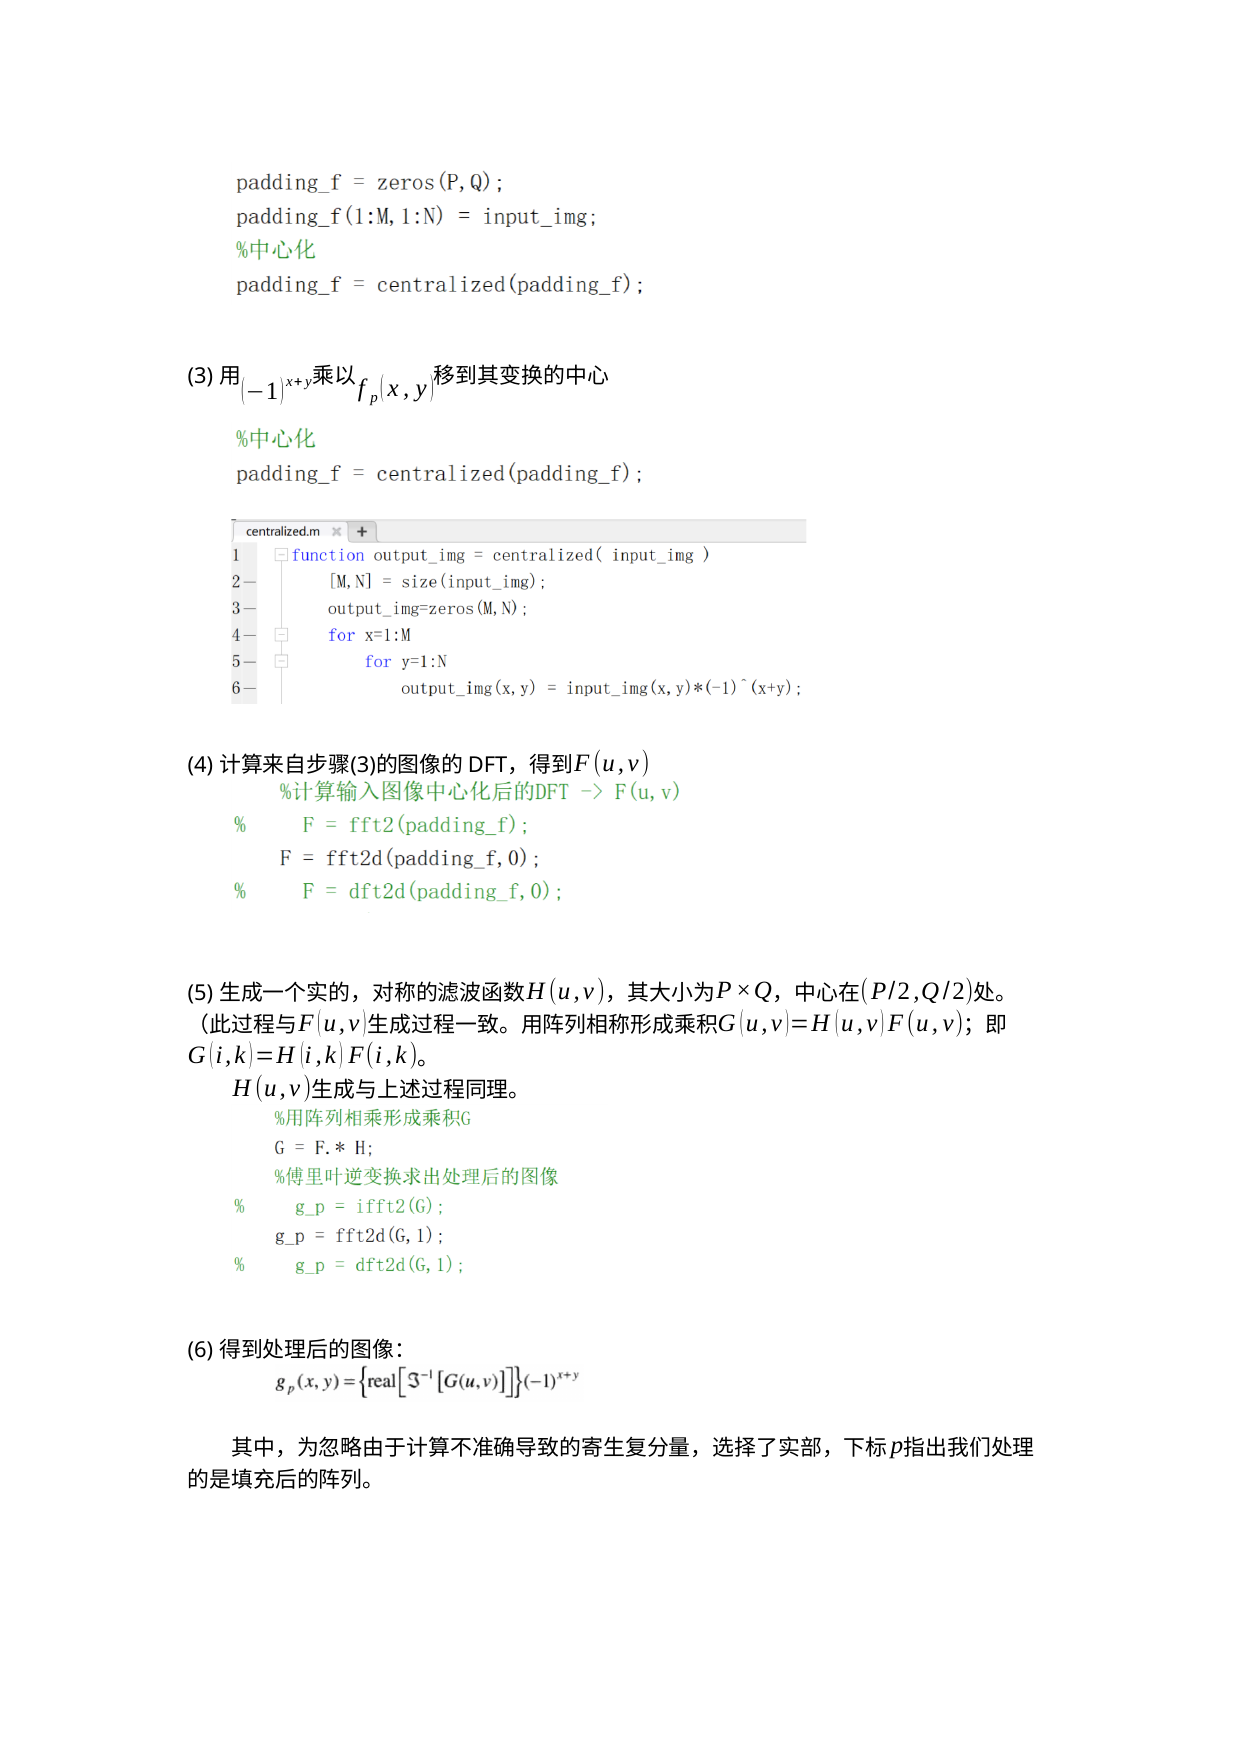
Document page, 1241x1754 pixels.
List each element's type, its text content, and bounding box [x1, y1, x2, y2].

picture [231, 162, 664, 305]
picture [275, 1364, 584, 1402]
picture [231, 1104, 608, 1282]
picture [231, 422, 664, 494]
picture [231, 779, 799, 913]
text (4) 计算来自步骤(3)的图像的DFT，得到 [187, 747, 1053, 779]
text (3) 用乘以移到其变换的中心 [187, 357, 1053, 422]
text (5) 生成一个实的，对称的滤波函数，其大小为，中心在处。（此过程与生成过程一致。用阵列相称形成乘积；即。 [187, 974, 1053, 1072]
text 其中，为忽略由于计算不准确导致的寄生复分量，选择了实部，下标指出我们处理的是填充后的阵列。 [187, 1429, 1053, 1494]
text 生成与上述过程同理。 [187, 1072, 1053, 1104]
text (6) 得到处理后的图像： [187, 1332, 1053, 1364]
picture [231, 519, 807, 704]
